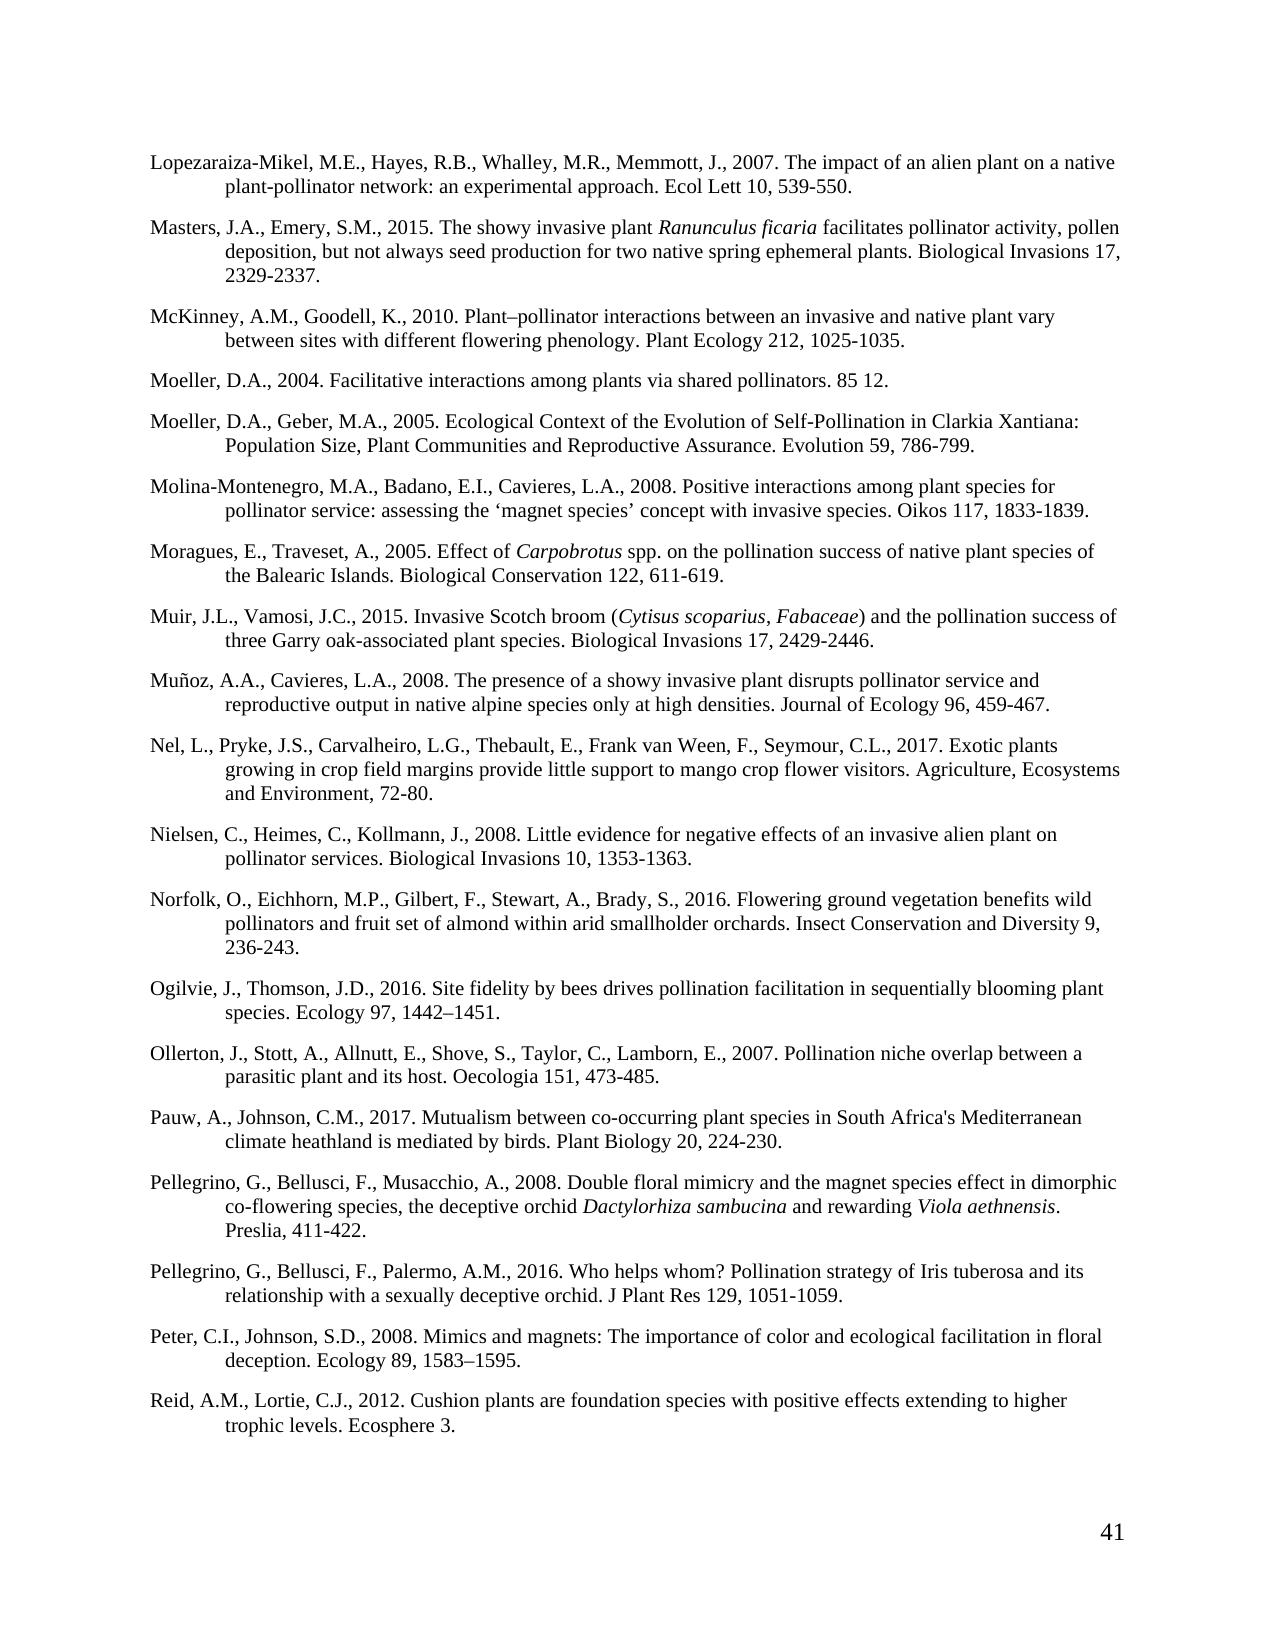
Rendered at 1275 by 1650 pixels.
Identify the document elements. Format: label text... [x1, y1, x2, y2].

text Reid, A.M., Lortie, C.J., 2012. Cushion plants are foundation species with positive effects extending to higher trophic levels. Ecosphere 3. [150, 1388, 1125, 1437]
text Moragues, E., Traveset, A., 2005. Effect of Carpobrotus spp. on the pollination success of native plant species of the Balearic Islands. Biological Conservation 122, 611-619. [150, 539, 1125, 587]
text Norfolk, O., Eichhorn, M.P., Gilbert, F., Stewart, A., Brady, S., 2016. Flowering ground vegetation benefits wild pollinators and fruit set of almond within arid smallholder orchards. Insect Conservation and Diversity 9, 236-243. [150, 887, 1125, 959]
text Lopezaraiza-Mikel, M.E., Hayes, R.B., Whalley, M.R., Memmott, J., 2007. The impact of an alien plant on a native plant-pollinator network: an experimental approach. Ecol Lett 10, 539-550. [150, 150, 1125, 198]
text Masters, J.A., Emery, S.M., 2015. The showy invasive plant Ranunculus ficaria facilitates pollinator activity, pollen deposition, but not always seed production for two native spring ephemeral plants. Biological Invasions 17, 2329-2337. [150, 215, 1125, 287]
text Nel, L., Pryke, J.S., Carvalheiro, L.G., Thebault, E., Frank van Ween, F., Seymour, C.L., 2017. Exotic plants growing in crop field margins provide little support to mango crop flower visitors. Agriculture, Ecosystems and Environment, 72-80. [150, 733, 1125, 805]
text Pellegrino, G., Bellusci, F., Musacchio, A., 2008. Double floral mimicry and the magnet species effect in dimorphic co-flowering species, the deceptive orchid Dactylorhiza sambucina and rewarding Viola aethnensis. Preslia, 411-422. [150, 1170, 1125, 1242]
text Ollerton, J., Stott, A., Allnutt, E., Shove, S., Taylor, C., Lamborn, E., 2007. Pollination niche overlap between a parasitic plant and its host. Oecologia 151, 473-485. [150, 1040, 1125, 1088]
text Muñoz, A.A., Cavieres, L.A., 2008. The presence of a showy invasive plant disrupts pollinator service and reproductive output in native alpine species only at high densities. Journal of Ecology 96, 459-467. [150, 668, 1125, 716]
text Moeller, D.A., 2004. Facilitative interactions among plants via shared pollinators. 85 12. [150, 368, 1125, 392]
text Molina-Montenegro, M.A., Badano, E.I., Cavieres, L.A., 2008. Positive interactions among plant species for pollinator service: assessing the ‘magnet species’ concept with invasive species. Oikos 117, 1833-1839. [150, 474, 1125, 522]
text Muir, J.L., Vamosi, J.C., 2015. Invasive Scotch broom (Cytisus scoparius, Fabaceae) and the pollination success of three Garry oak-associated plant species. Biological Invasions 17, 2429-2446. [150, 603, 1125, 652]
text Pellegrino, G., Bellusci, F., Palermo, A.M., 2016. Who helps whom? Pollination strategy of Iris tuberosa and its relationship with a sexually deceptive orchid. J Plant Res 129, 1051-1059. [150, 1259, 1125, 1307]
text Nielsen, C., Heimes, C., Kollmann, J., 2008. Little evidence for negative effects of an invasive alien plant on pollinator services. Biological Invasions 10, 1353-1363. [150, 822, 1125, 870]
text Peter, C.I., Johnson, S.D., 2008. Mimics and magnets: The importance of color and ecological facilitation in floral deception. Ecology 89, 1583–1595. [150, 1324, 1125, 1372]
text McKinney, A.M., Goodell, K., 2010. Plant–pollinator interactions between an invasive and native plant vary between sites with different flowering phenology. Plant Ecology 212, 1025-1035. [150, 304, 1125, 352]
text Ogilvie, J., Thomson, J.D., 2016. Site fidelity by bees drives pollination facilitation in sequentially blooming plant species. Ecology 97, 1442–1451. [150, 976, 1125, 1024]
text Moeller, D.A., Geber, M.A., 2005. Ecological Context of the Evolution of Self-Pollination in Clarkia Xantiana: Population Size, Plant Communities and Reproductive Assurance. Evolution 59, 786-799. [150, 409, 1125, 457]
text Pauw, A., Johnson, C.M., 2017. Mutualism between co‐occurring plant species in South Africa's Mediterranean climate heathland is mediated by birds. Plant Biology 20, 224-230. [150, 1105, 1125, 1153]
